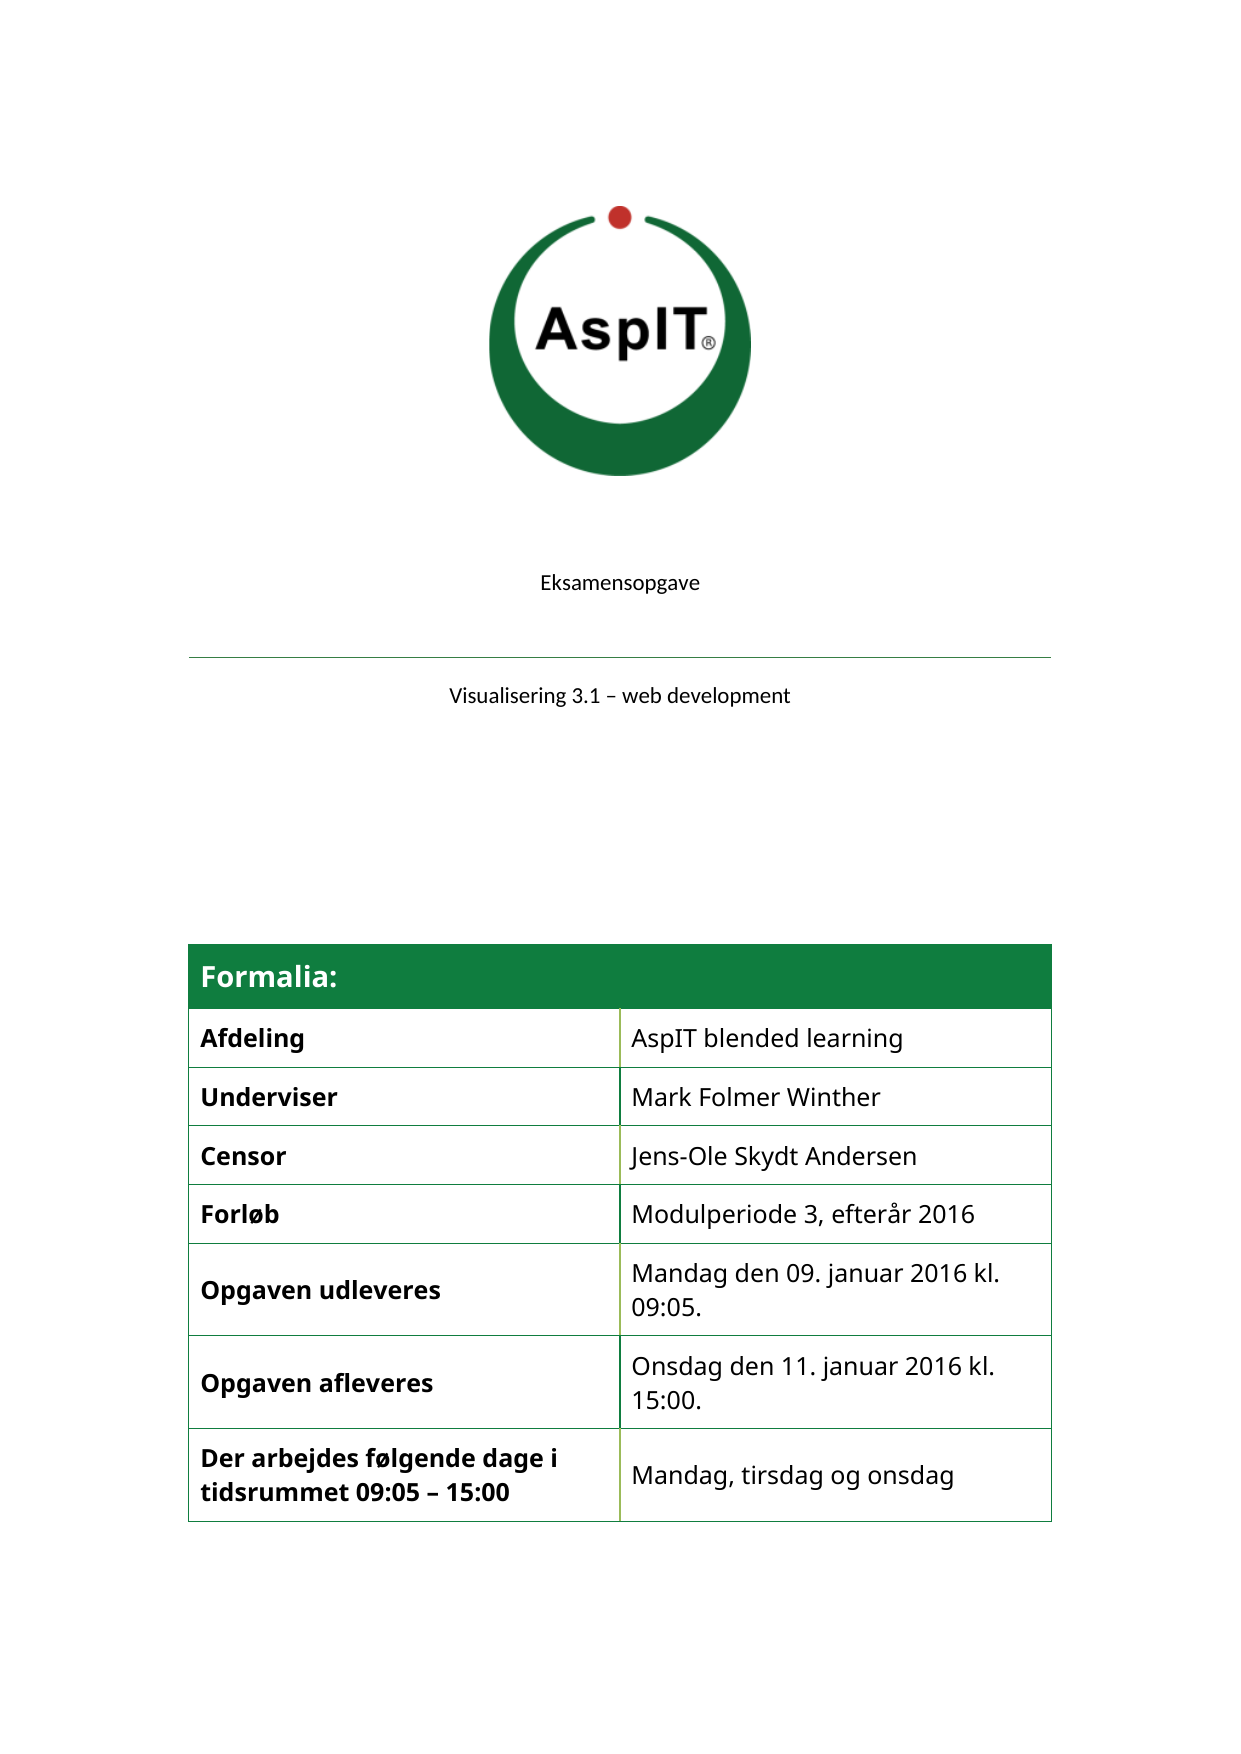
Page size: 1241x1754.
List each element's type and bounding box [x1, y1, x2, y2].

picture [489, 206, 751, 476]
